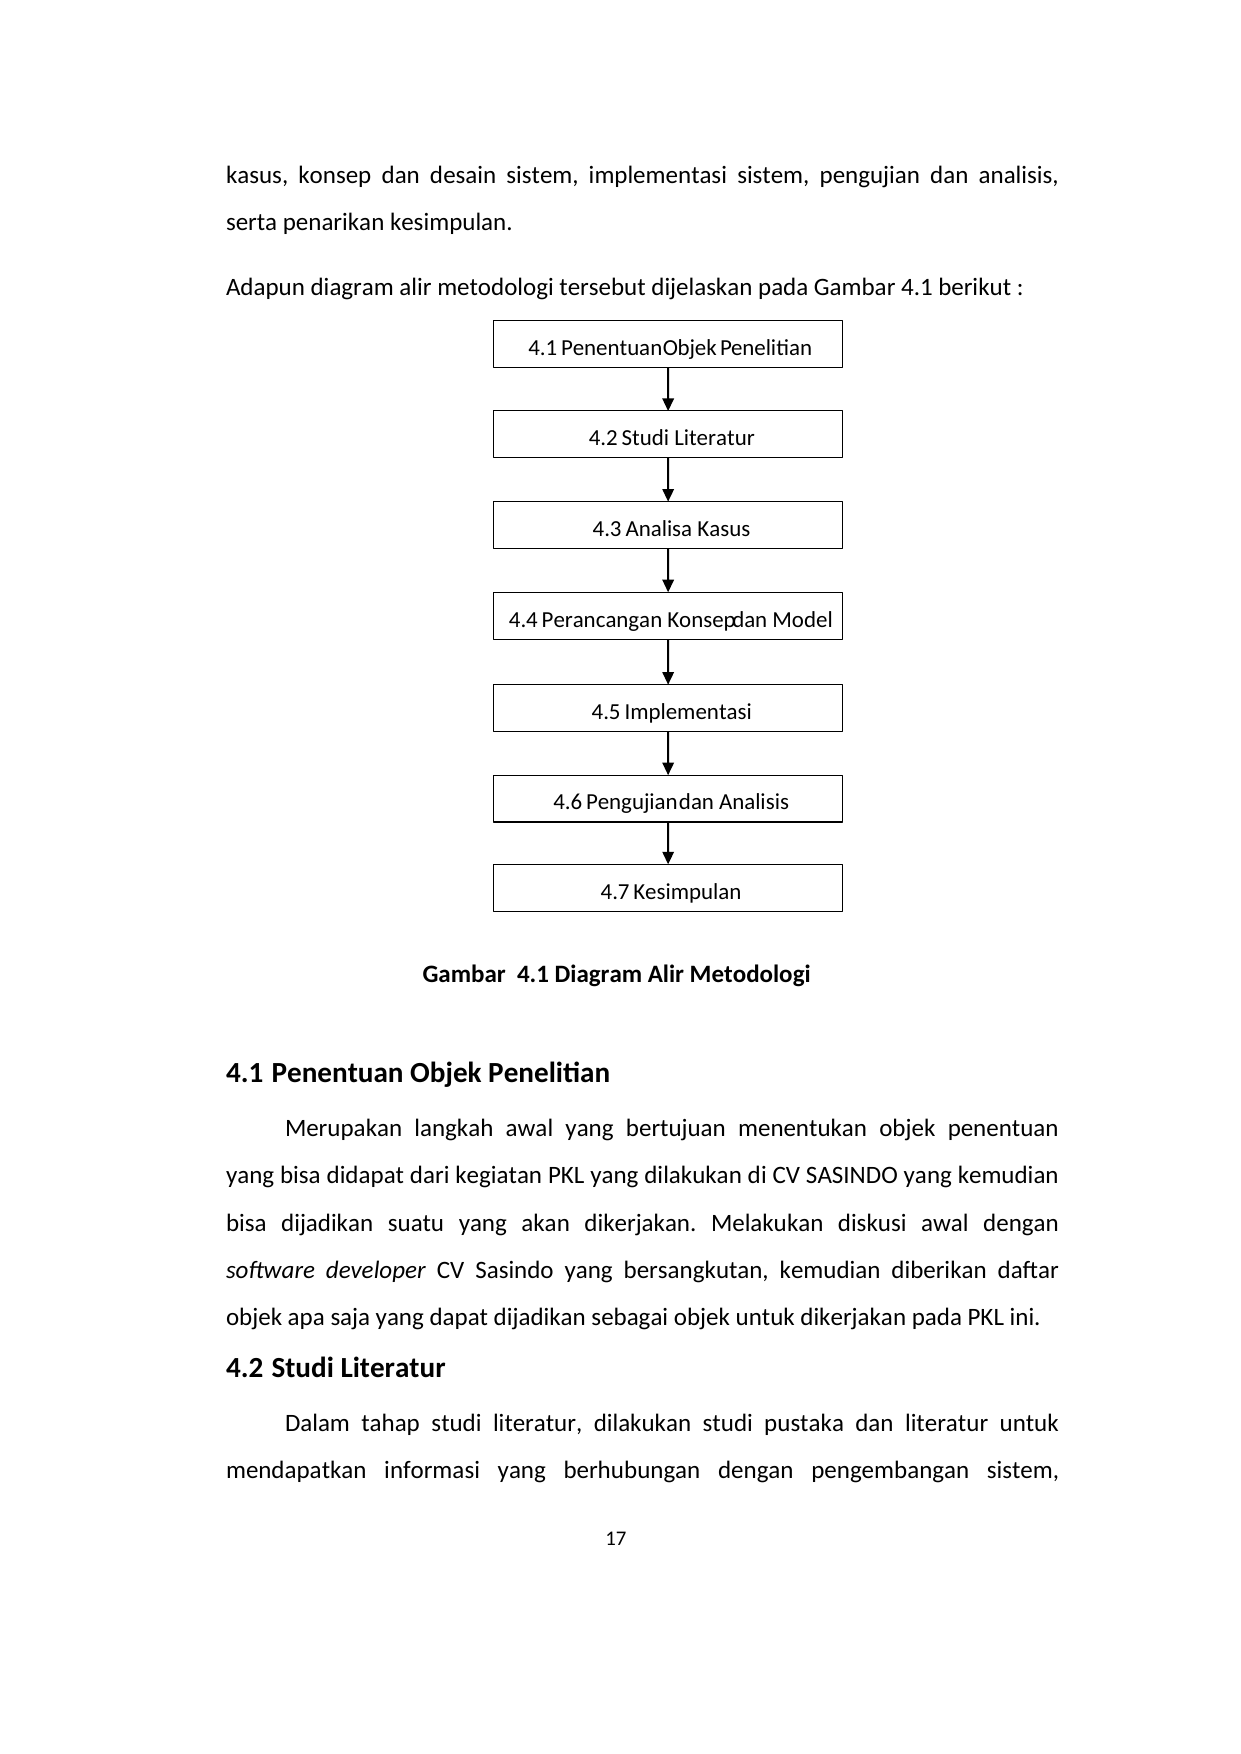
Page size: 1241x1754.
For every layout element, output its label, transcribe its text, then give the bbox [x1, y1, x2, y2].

picture [494, 418, 843, 450]
text Gambar 4.1 Diagram Alir Metodologi [141, 958, 1092, 988]
picture [494, 692, 843, 724]
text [226, 1407, 1060, 1484]
picture [494, 783, 843, 814]
picture [494, 872, 843, 903]
text Adapun diagram alir metodologi tersebut dijelaskan pada Gambar 4.1 berikut : [226, 271, 1090, 302]
picture [494, 509, 843, 541]
subtitle 4.1 Penentuan Objek Penelitian [226, 1054, 1092, 1090]
picture [494, 328, 843, 360]
text Merupakan langkah awal yang bertujuan menentukan objek penentuan yang bisa didapat dari kegiatan PKL yang dilakukan di CV SASINDO yang kemudian bisa dijadikan suatu yang akan dikerjakan. Melakukan diskusi awal dengan software developer CV Sasindo yang bersangkutan, kemudian diberikan daftar objek apa saja yang dapat dijadikan sebagai objek untuk dikerjakan pada PKL ini. [226, 1112, 1060, 1332]
picture [494, 600, 843, 631]
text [226, 159, 1060, 237]
subtitle 4.2 Studi Literatur [226, 1349, 1092, 1384]
